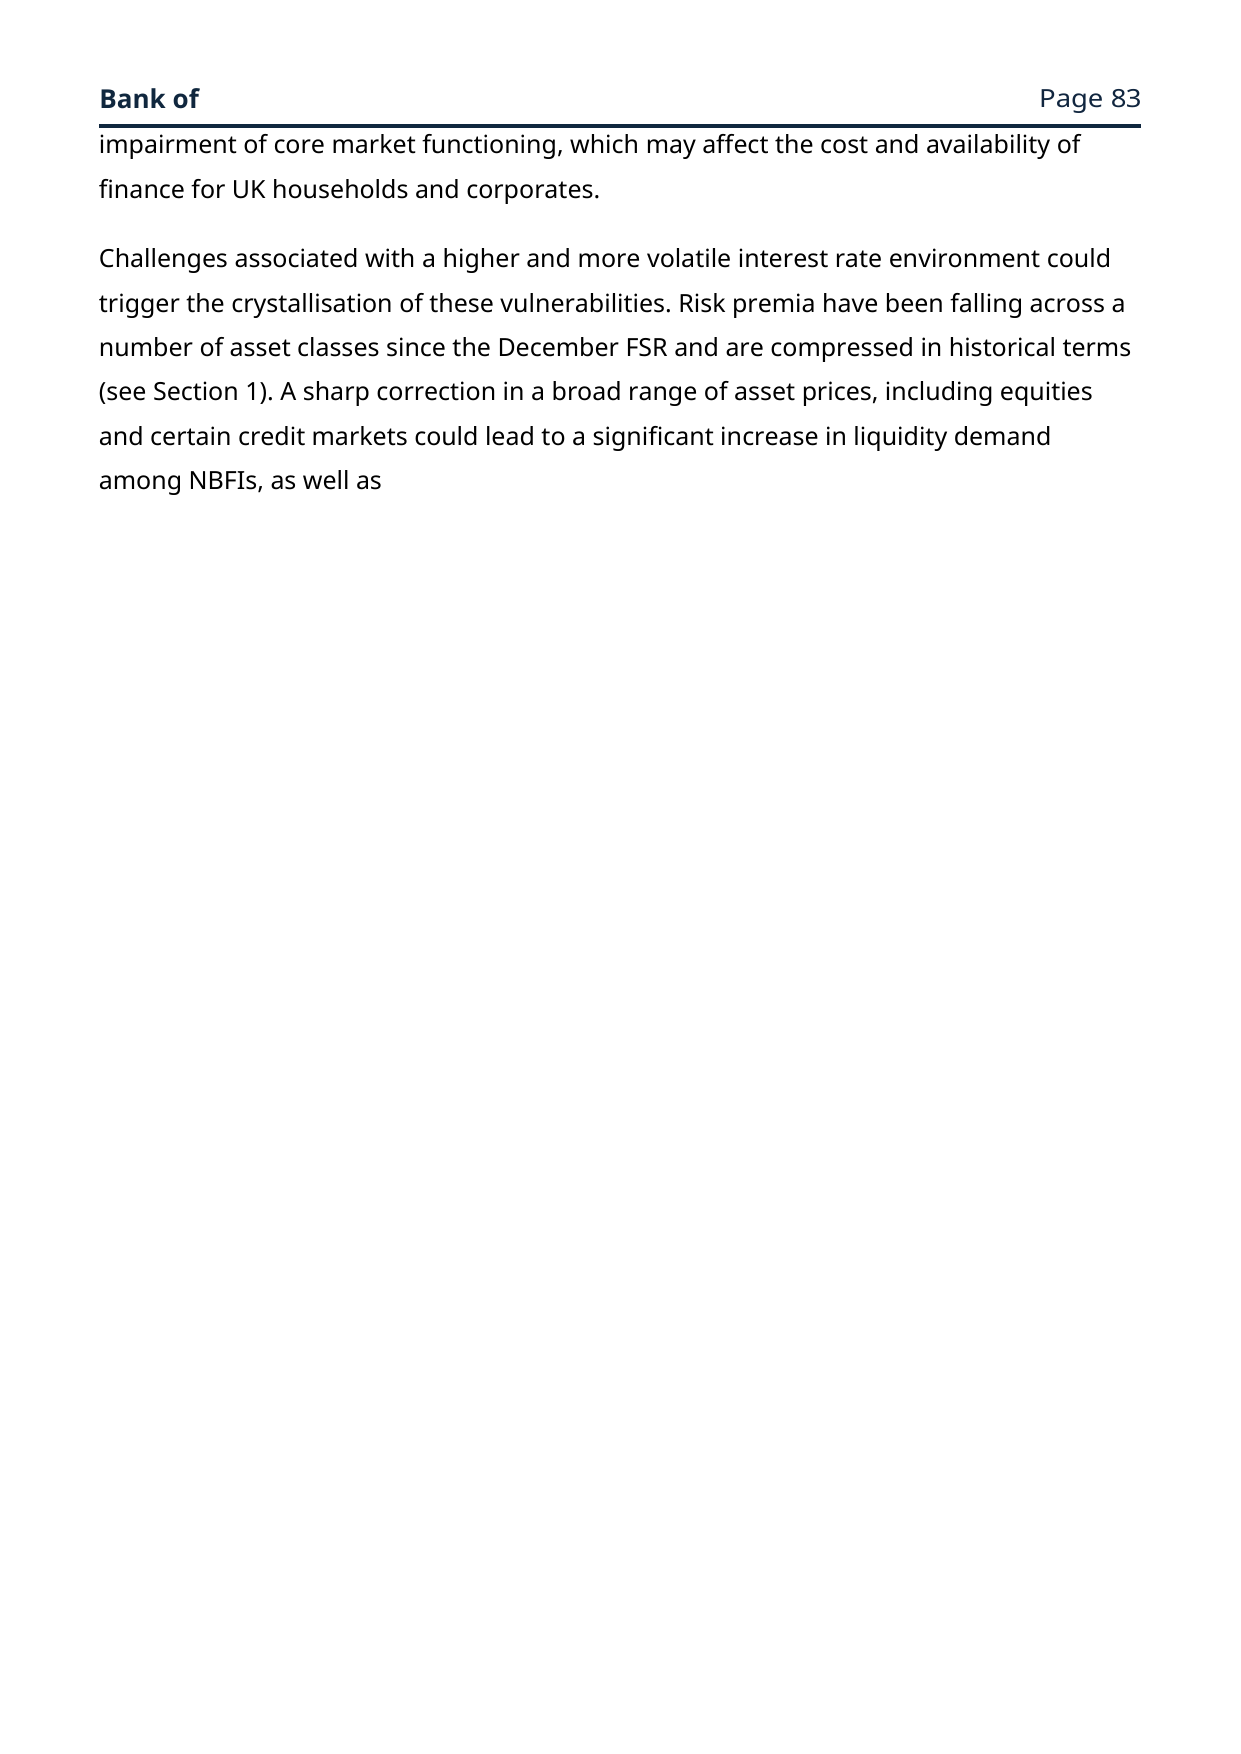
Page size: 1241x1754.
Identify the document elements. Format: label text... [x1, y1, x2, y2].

text Challenges associated with a higher and more volatile interest rate environment could trigger the crystallisation of these vulnerabilities. Risk premia have been falling across a number of asset classes since the December FSR and are compressed in historical terms (see Section 1). A sharp correction in a broad range of asset prices, including equities and certain credit markets could lead to a significant increase in liquidity demand among NBFIs, as well as [99, 241, 1137, 496]
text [99, 127, 1152, 205]
